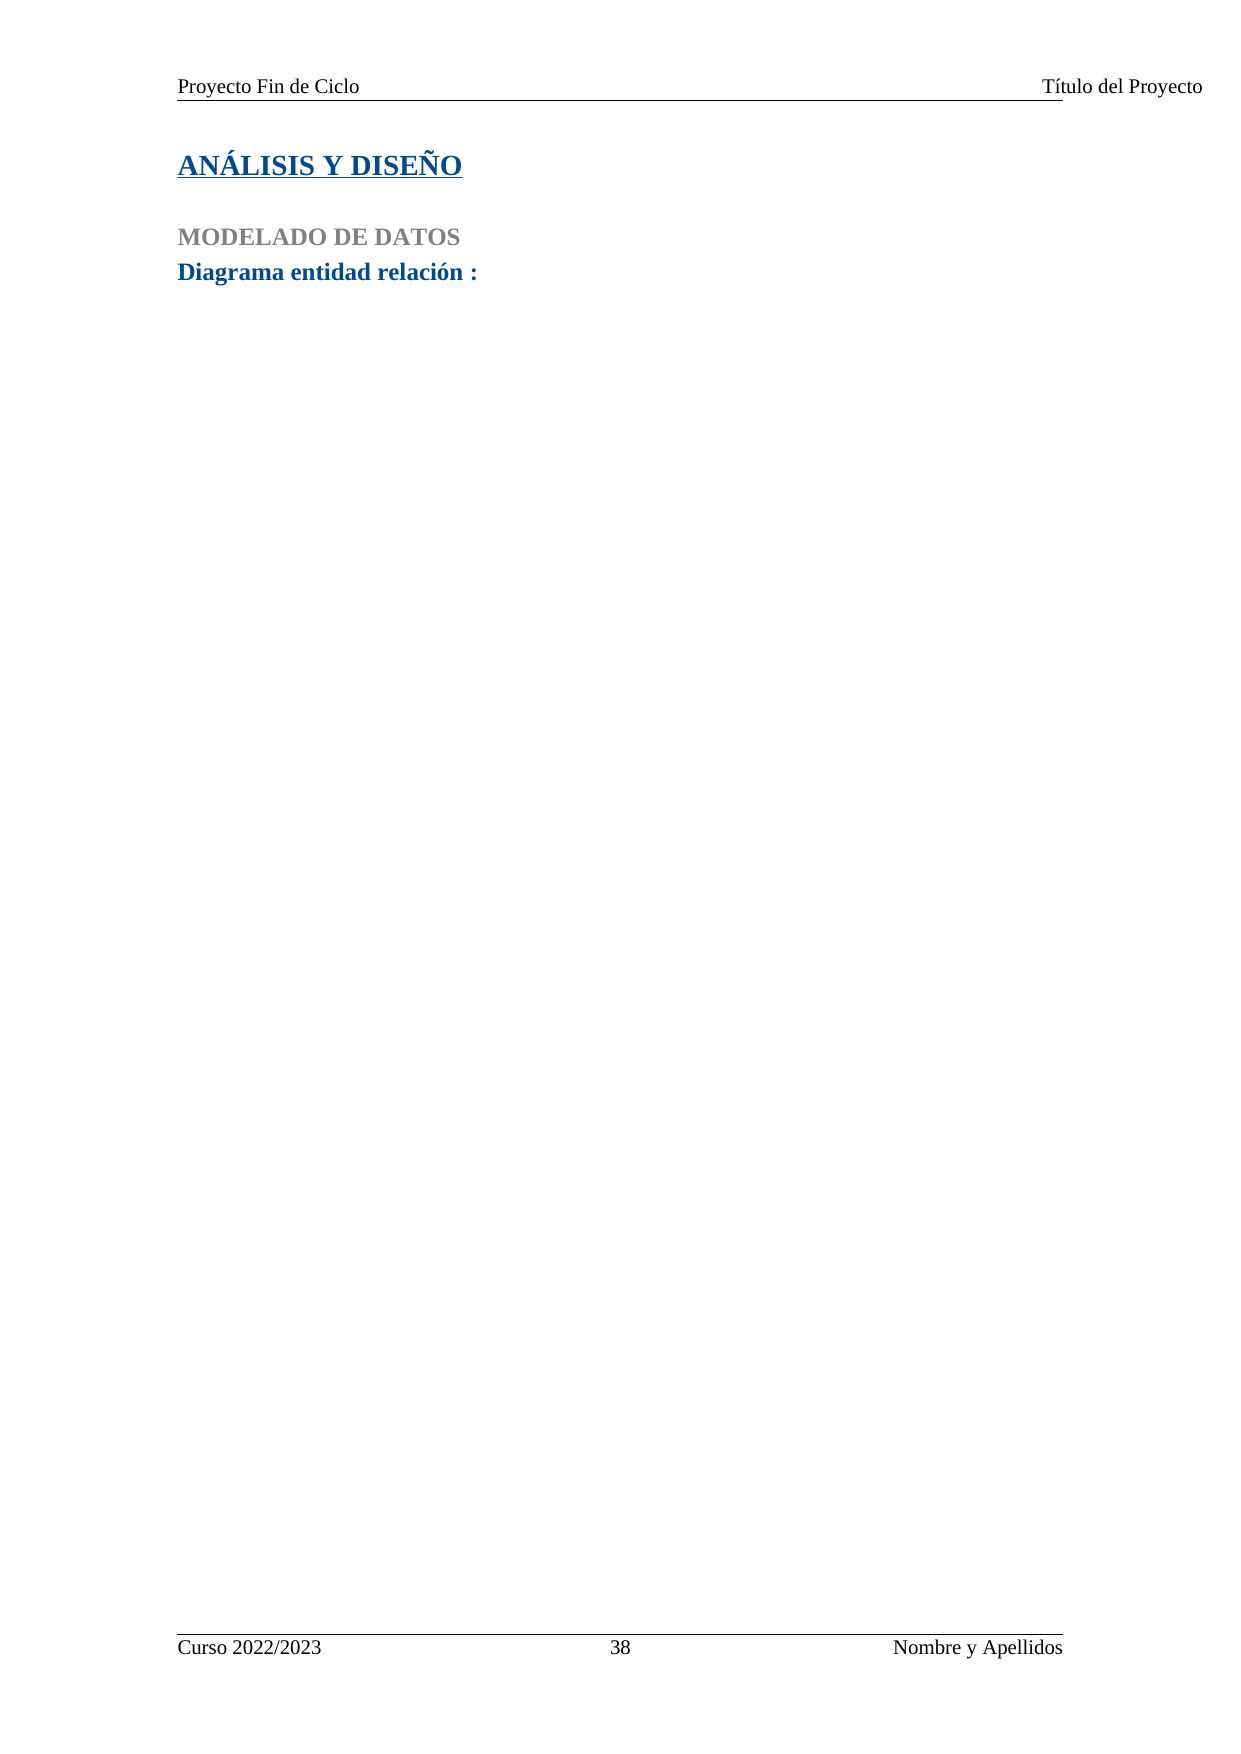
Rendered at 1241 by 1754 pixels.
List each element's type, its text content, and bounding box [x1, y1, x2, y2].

subtitle MODELADO DE DATOS [177, 222, 1063, 251]
subtitle ANÁLISIS Y DISEÑO [177, 148, 1063, 181]
subtitle Diagrama entidad relación : [177, 257, 1063, 286]
